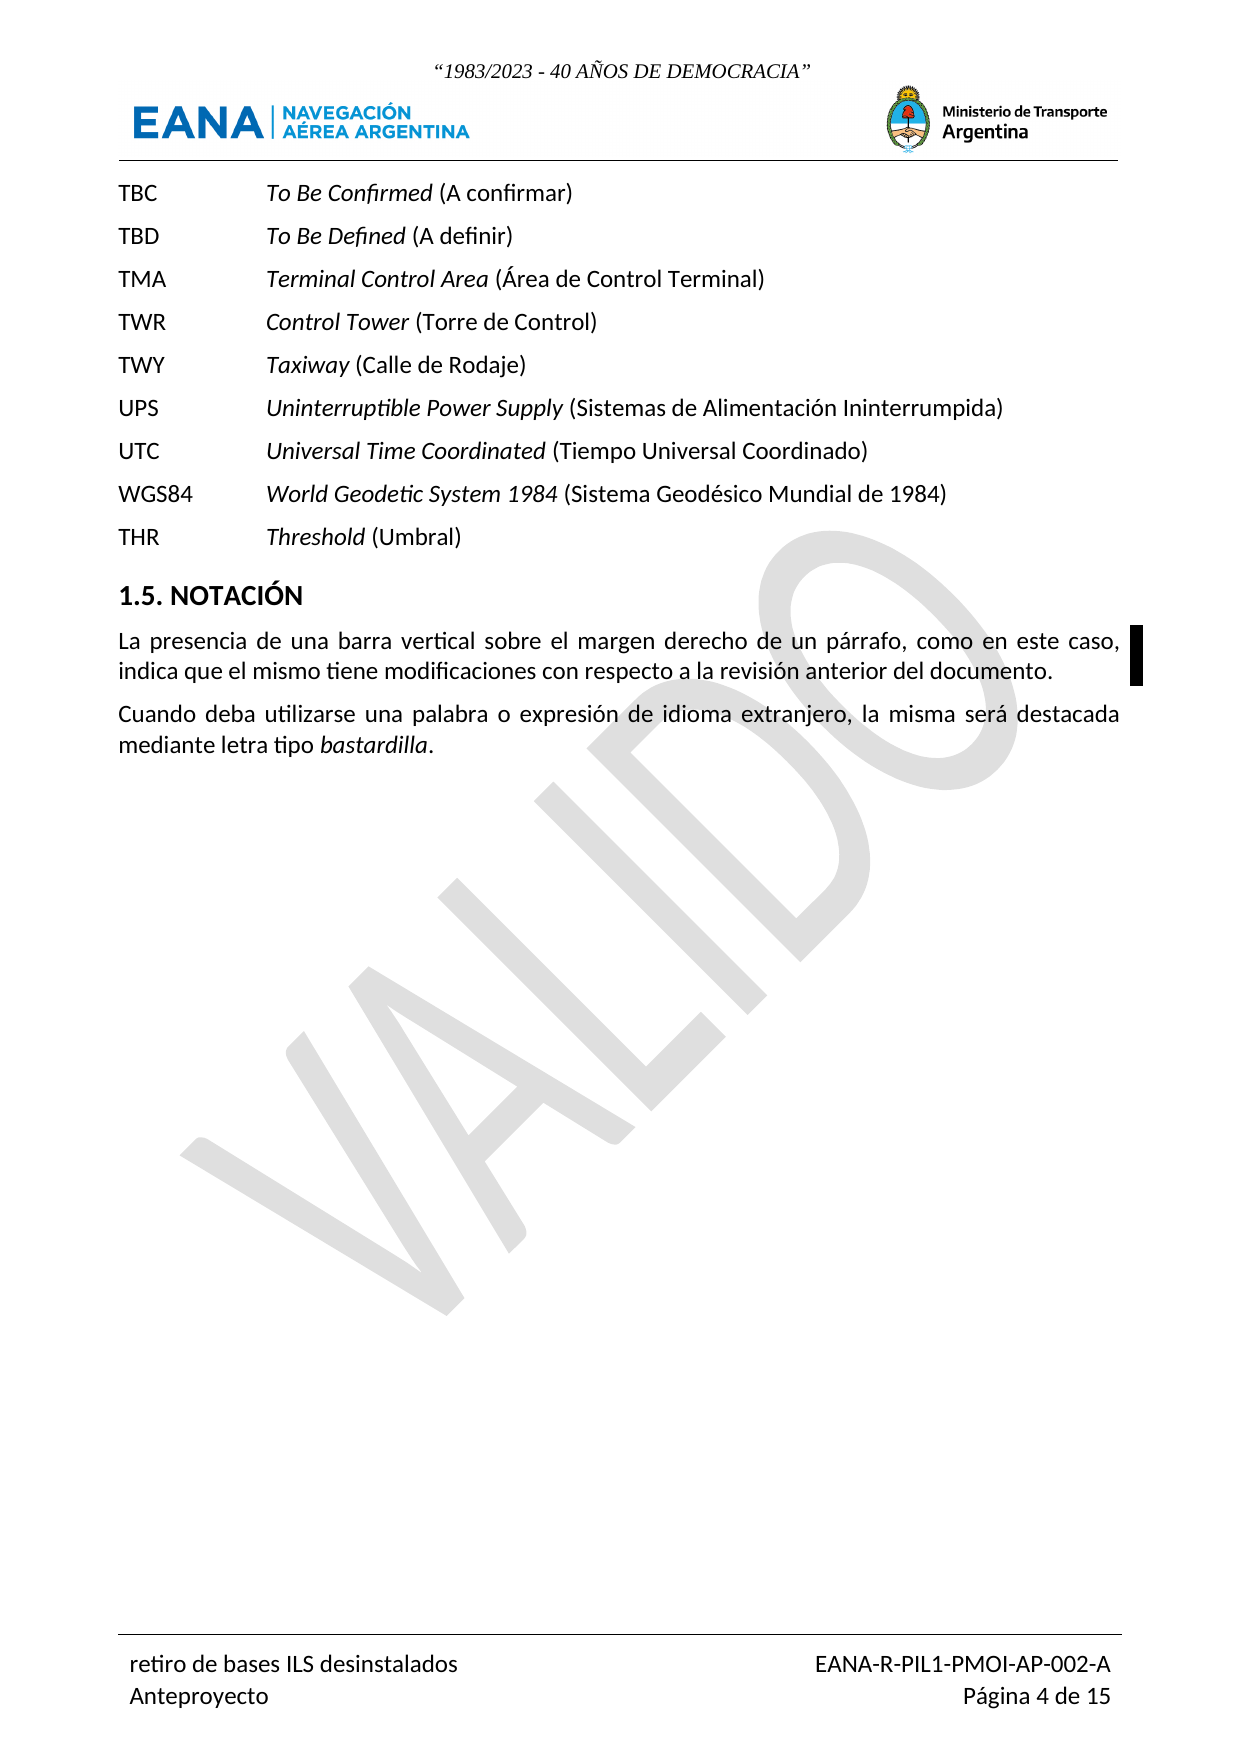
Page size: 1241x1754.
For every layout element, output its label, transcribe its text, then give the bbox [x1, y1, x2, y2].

text THR Threshold (Umbral) [118, 521, 1122, 552]
text TMA Terminal Control Area (Área de Control Terminal) [118, 263, 1122, 294]
subtitle Notación [118, 577, 1122, 612]
text Cuando deba utilizarse una palabra o expresión de idioma extranjero, la misma será destacada mediante letra tipo bastardilla. [118, 698, 1122, 759]
text UTC Universal Time Coordinated (Tiempo Universal Coordinado) [118, 435, 1122, 466]
text La presencia de una barra vertical sobre el margen derecho de un párrafo, como en este caso, indica que el mismo tiene modificaciones con respecto a la revisión anterior del documento. [118, 625, 1130, 686]
text WGS84 World Geodetic System 1984 (Sistema Geodésico Mundial de 1984) [118, 478, 1122, 509]
text TWR Control Tower (Torre de Control) [118, 306, 1122, 337]
text TBC To Be Confirmed (A confirmar) [118, 177, 1122, 208]
text UPS Uninterruptible Power Supply (Sistemas de Alimentación Ininterrumpida) [118, 392, 1122, 423]
text TWY Taxiway (Calle de Rodaje) [118, 349, 1122, 380]
picture [118, 80, 1121, 157]
text TBD To Be Defined (A definir) [118, 220, 1122, 251]
